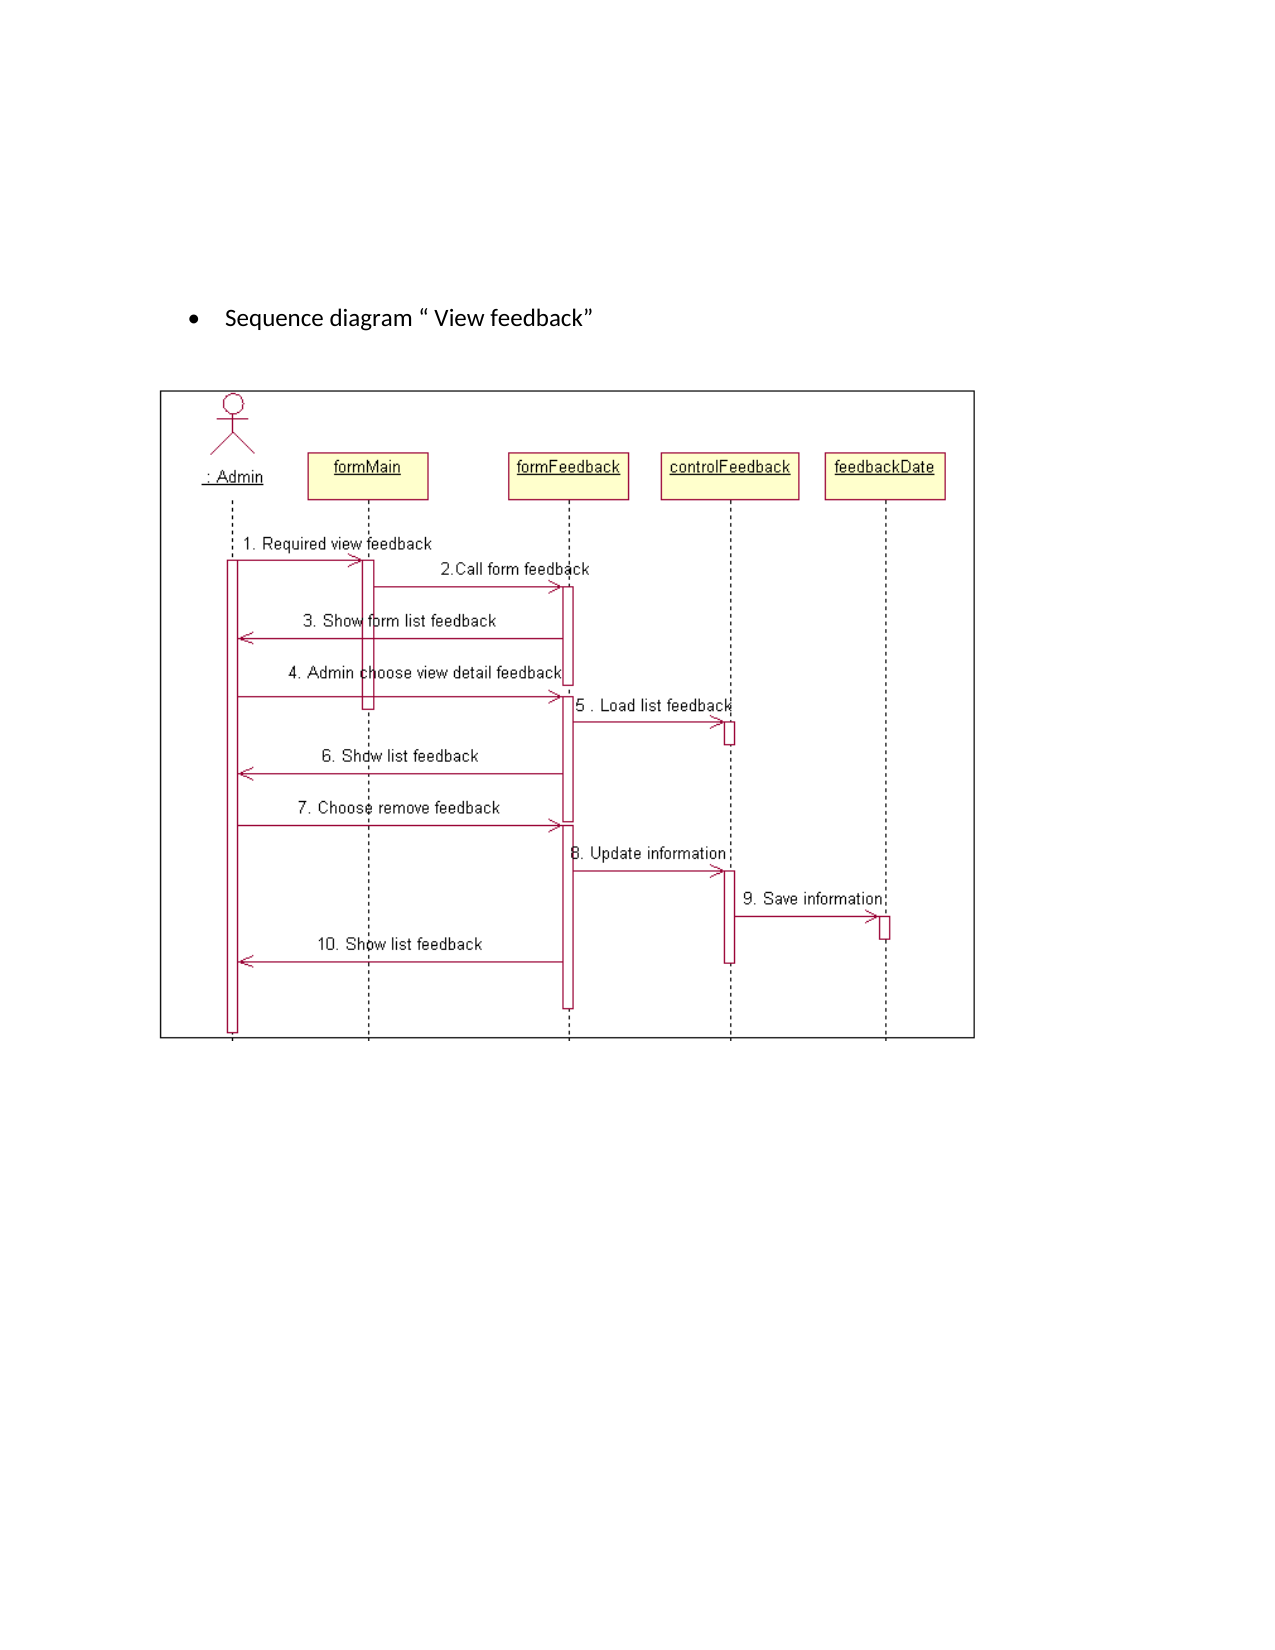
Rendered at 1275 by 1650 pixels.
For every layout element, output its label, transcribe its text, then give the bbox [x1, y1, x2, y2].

list Sequence diagram “ View feedback” [187, 303, 1125, 333]
picture [150, 388, 980, 1041]
